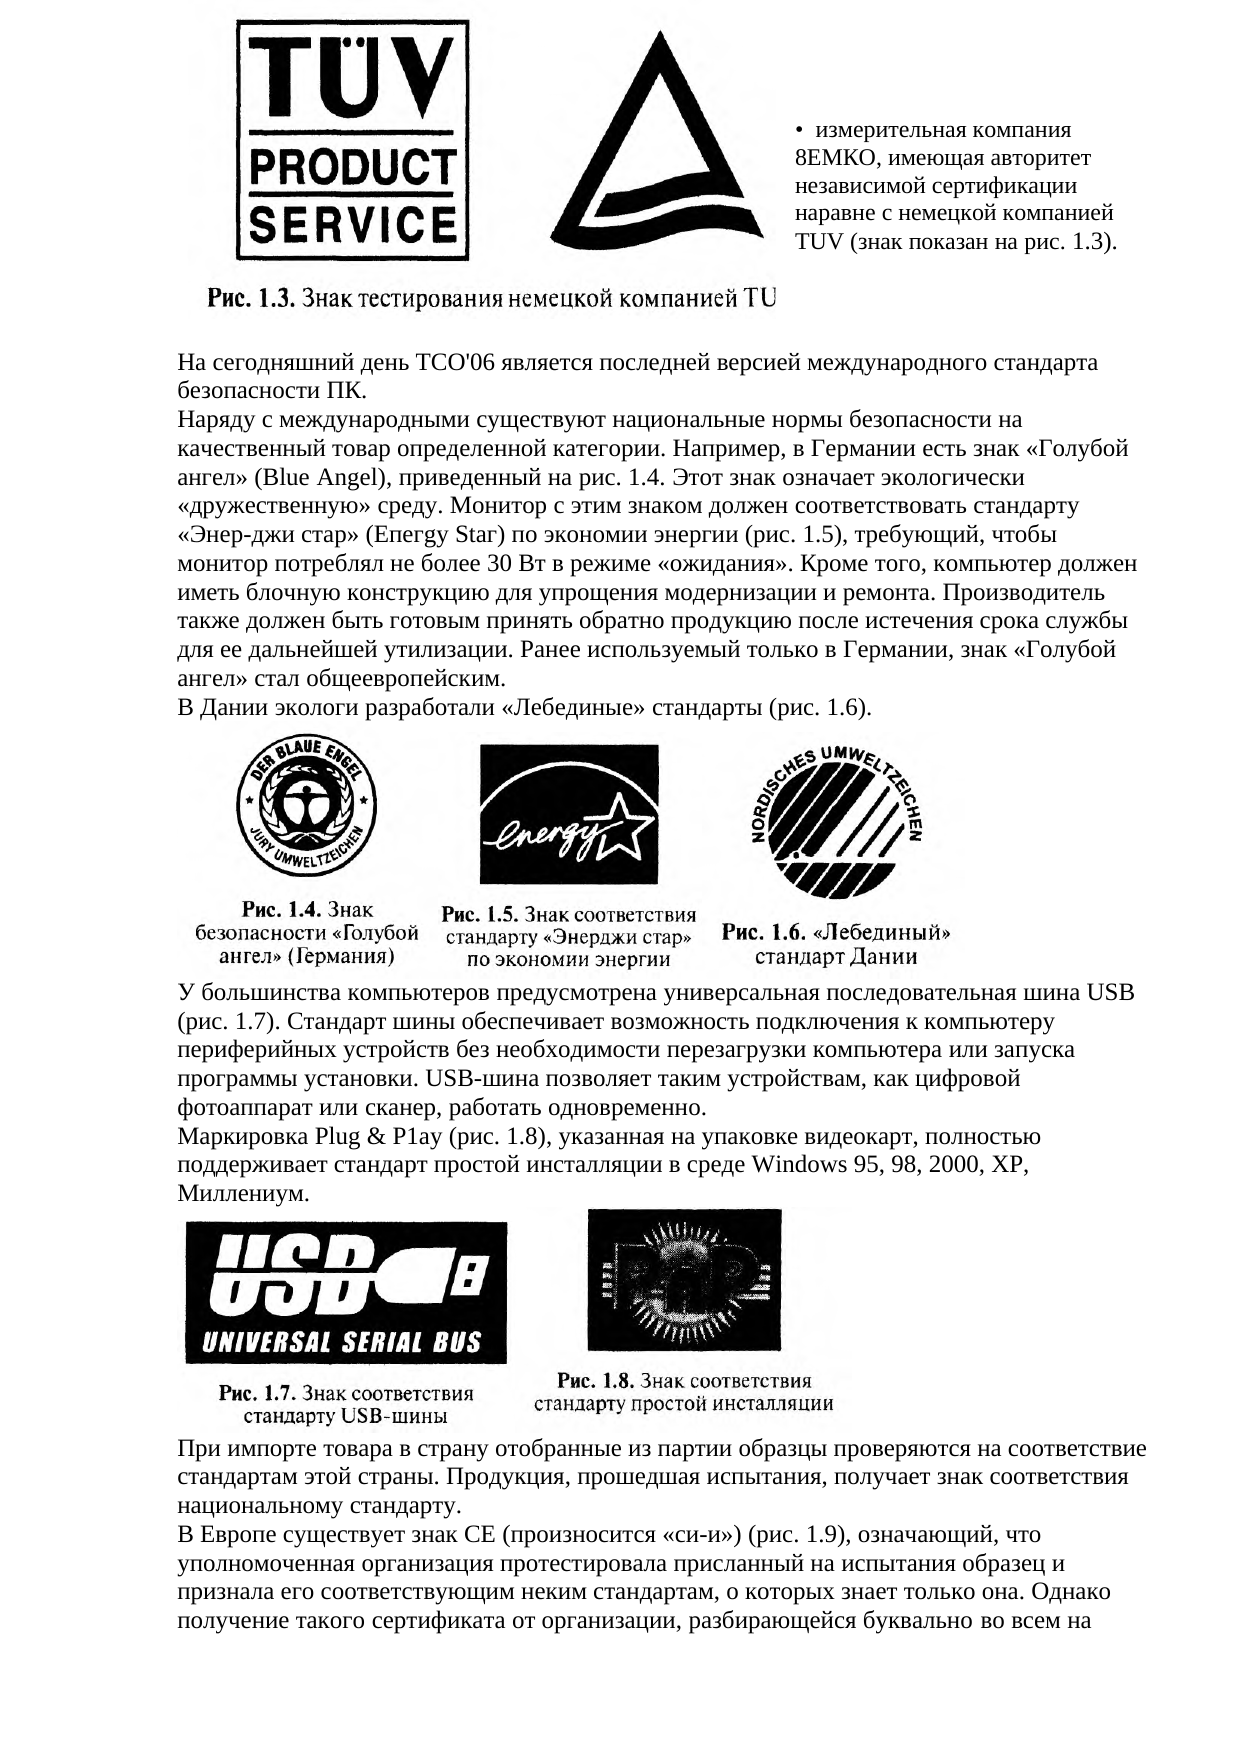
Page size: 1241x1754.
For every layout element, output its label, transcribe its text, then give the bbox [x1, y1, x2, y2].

picture [177, 721, 965, 979]
text (рис. 1.7). Стандарт шины обеспечивает возможность подключения к компьютеру периферийных устройств без необходимости перезагрузки компьютера или запуска программы установки. USВ-шина позволяет таким устройствам, как цифровой фотоаппарат или сканер, работать одновременно. [177, 1006, 1121, 1121]
text В Европе существует знак СЕ (произносится «си-и») (рис. 1.9), означающий, что уполномоченная организация протестировала присланный на испытания образец и признала его соответствующим неким стандартам, о которых знает только она. Однако получение такого сертификата от организации, разбирающейся буквально во всем на [177, 1519, 1113, 1634]
text «Энер-джи стар» (Епегgу Stаг) по экономии энергии (рис. 1.5), требующий, чтобы монитор потреблял не более 30 Вт в режиме «ожидания». Кроме того, компьютер должен иметь блочную конструкцию для упрощения модернизации и ремонта. Производитель также должен быть готовым принять обратно продукцию после истечения срока службы для ее дальнейшей утилизации. Ранее используемый только в Германии, знак «Голубой ангел» стал общеевропейским. [177, 519, 1139, 692]
text На сегодняшний день ТСО'06 является последней версией международного стандарта безопасности ПК. [177, 348, 1100, 404]
text При импорте товара в страну отобранные из партии образцы проверяются на соответствие стандартам этой страны. Продукция, прошедшая испытания, получает знак соответствия национальному стандарту. [177, 1433, 1149, 1519]
text Наряду с международными существуют национальные нормы безопасности на качественный товар определенной категории. Например, в Германии есть знак «Голубой ангел» (Вlue Аngel), приведенный на рис. 1.4. Этот знак означает экологически [177, 404, 1131, 491]
text У большинства компьютеров предусмотрена универсальная последовательная шина USВ [177, 978, 1240, 1006]
text Маркировка Рlug & Р1ау (рис. 1.8), указанная на упаковке видеокарт, полностью поддерживает стандарт простой инсталляции в среде Windows 95, 98, 2000, ХР, Миллениум. [177, 1121, 1043, 1207]
text В Дании экологи разработали «Лебединые» стандарты (рис. 1.6). [177, 692, 1240, 721]
list измерительная компания 8ЕМКО, имеющая авторитет независимой сертификации наравне с немецкой компанией TUV (знак показан на рис. 1.3). [795, 116, 1118, 255]
picture [177, 1207, 852, 1433]
picture [187, 0, 776, 319]
text «дружественную» среду. Монитор с этим знаком должен соответствовать стандарту [177, 491, 1240, 519]
